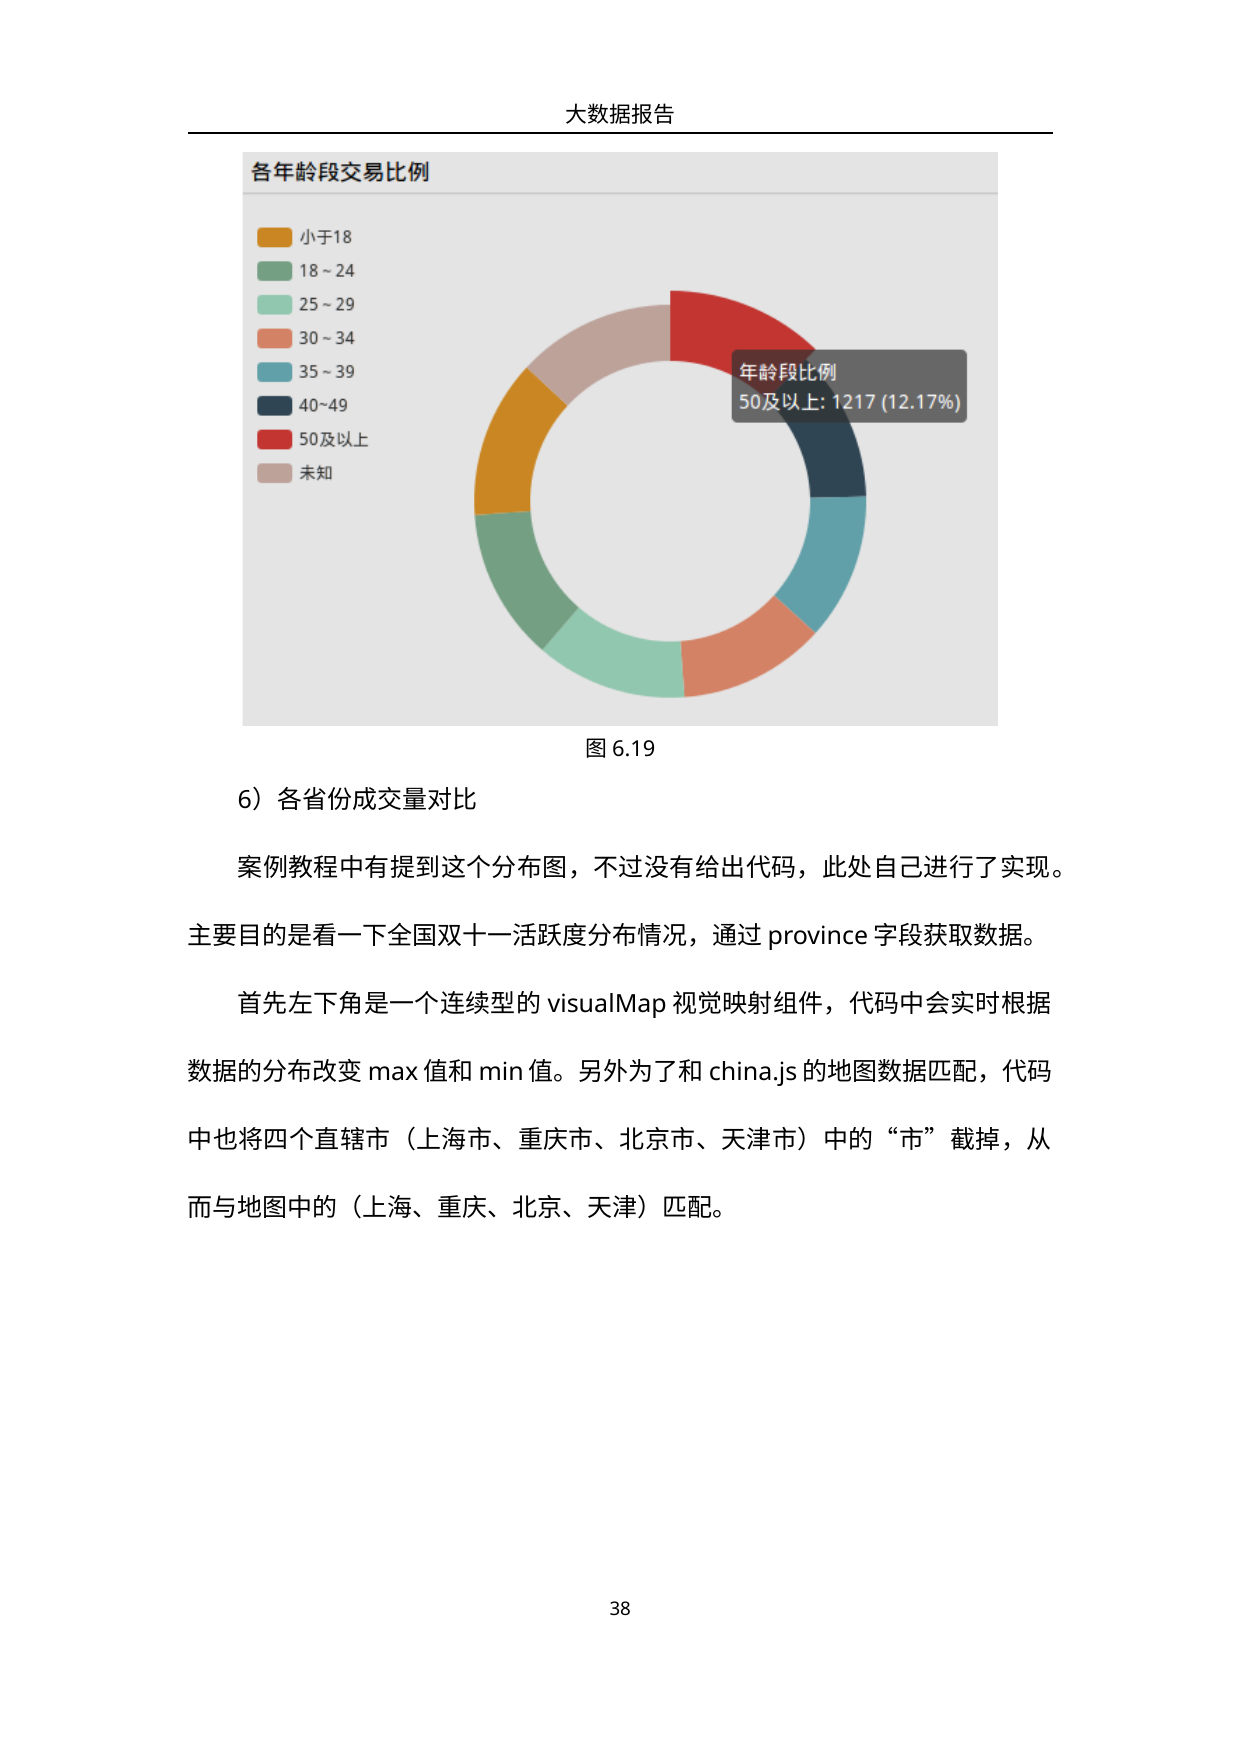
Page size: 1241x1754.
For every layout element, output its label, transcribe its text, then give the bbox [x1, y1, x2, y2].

picture [242, 152, 998, 726]
text 案例教程中有提到这个分布图，不过没有给出代码，此处自己进行了实现。主要目的是看一下全国双十一活跃度分布情况，通过province字段获取数据。 [187, 832, 1053, 968]
text 图 6.19 [187, 730, 1053, 764]
text 6）各省份成交量对比 [187, 764, 1053, 832]
text 首先左下角是一个连续型的visualMap视觉映射组件，代码中会实时根据数据的分布改变max值和min值。另外为了和china.js的地图数据匹配，代码中也将四个直辖市（上海市、重庆市、北京市、天津市）中的“市”截掉，从而与地图中的（上海、重庆、北京、天津）匹配。 [187, 968, 1053, 1239]
